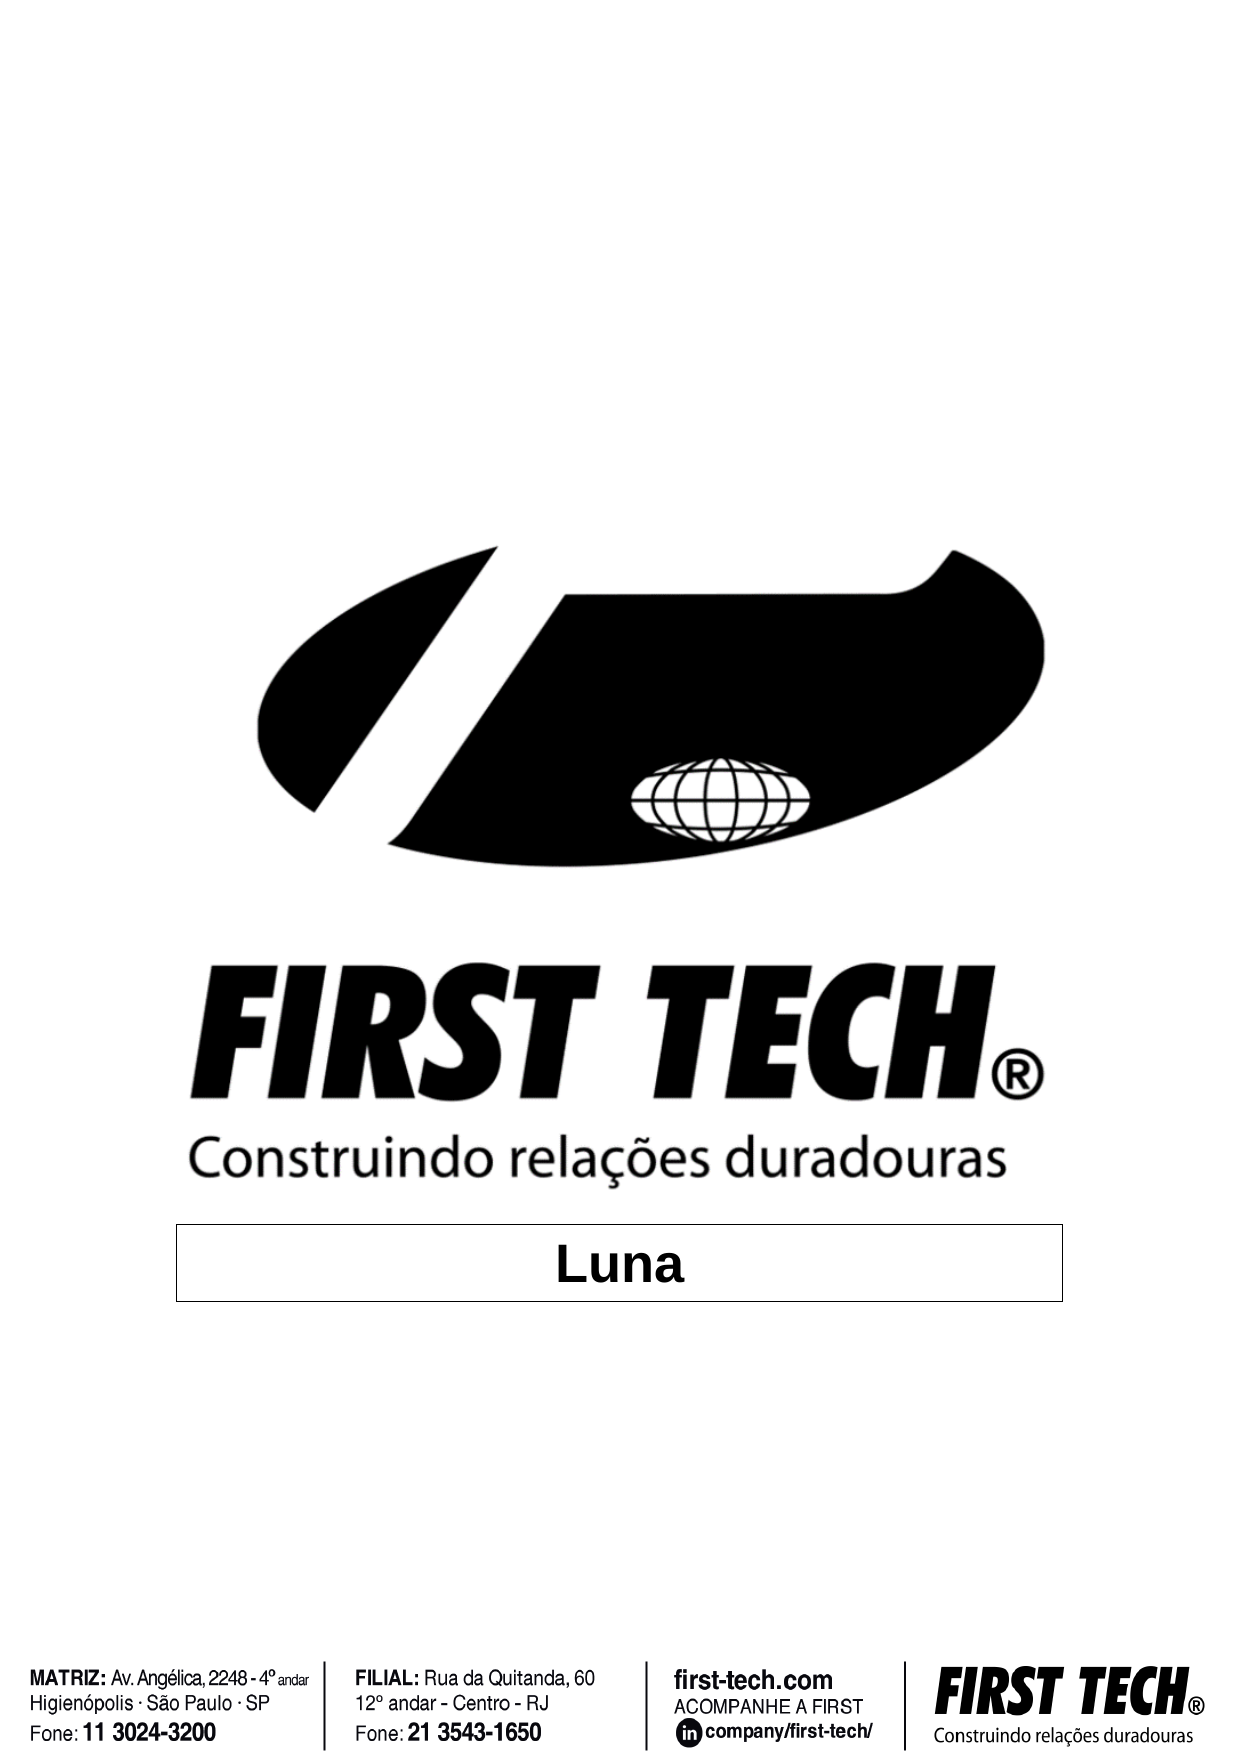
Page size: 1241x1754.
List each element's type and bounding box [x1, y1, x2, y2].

picture [0, 1601, 1241, 1754]
picture [156, 530, 1082, 1226]
